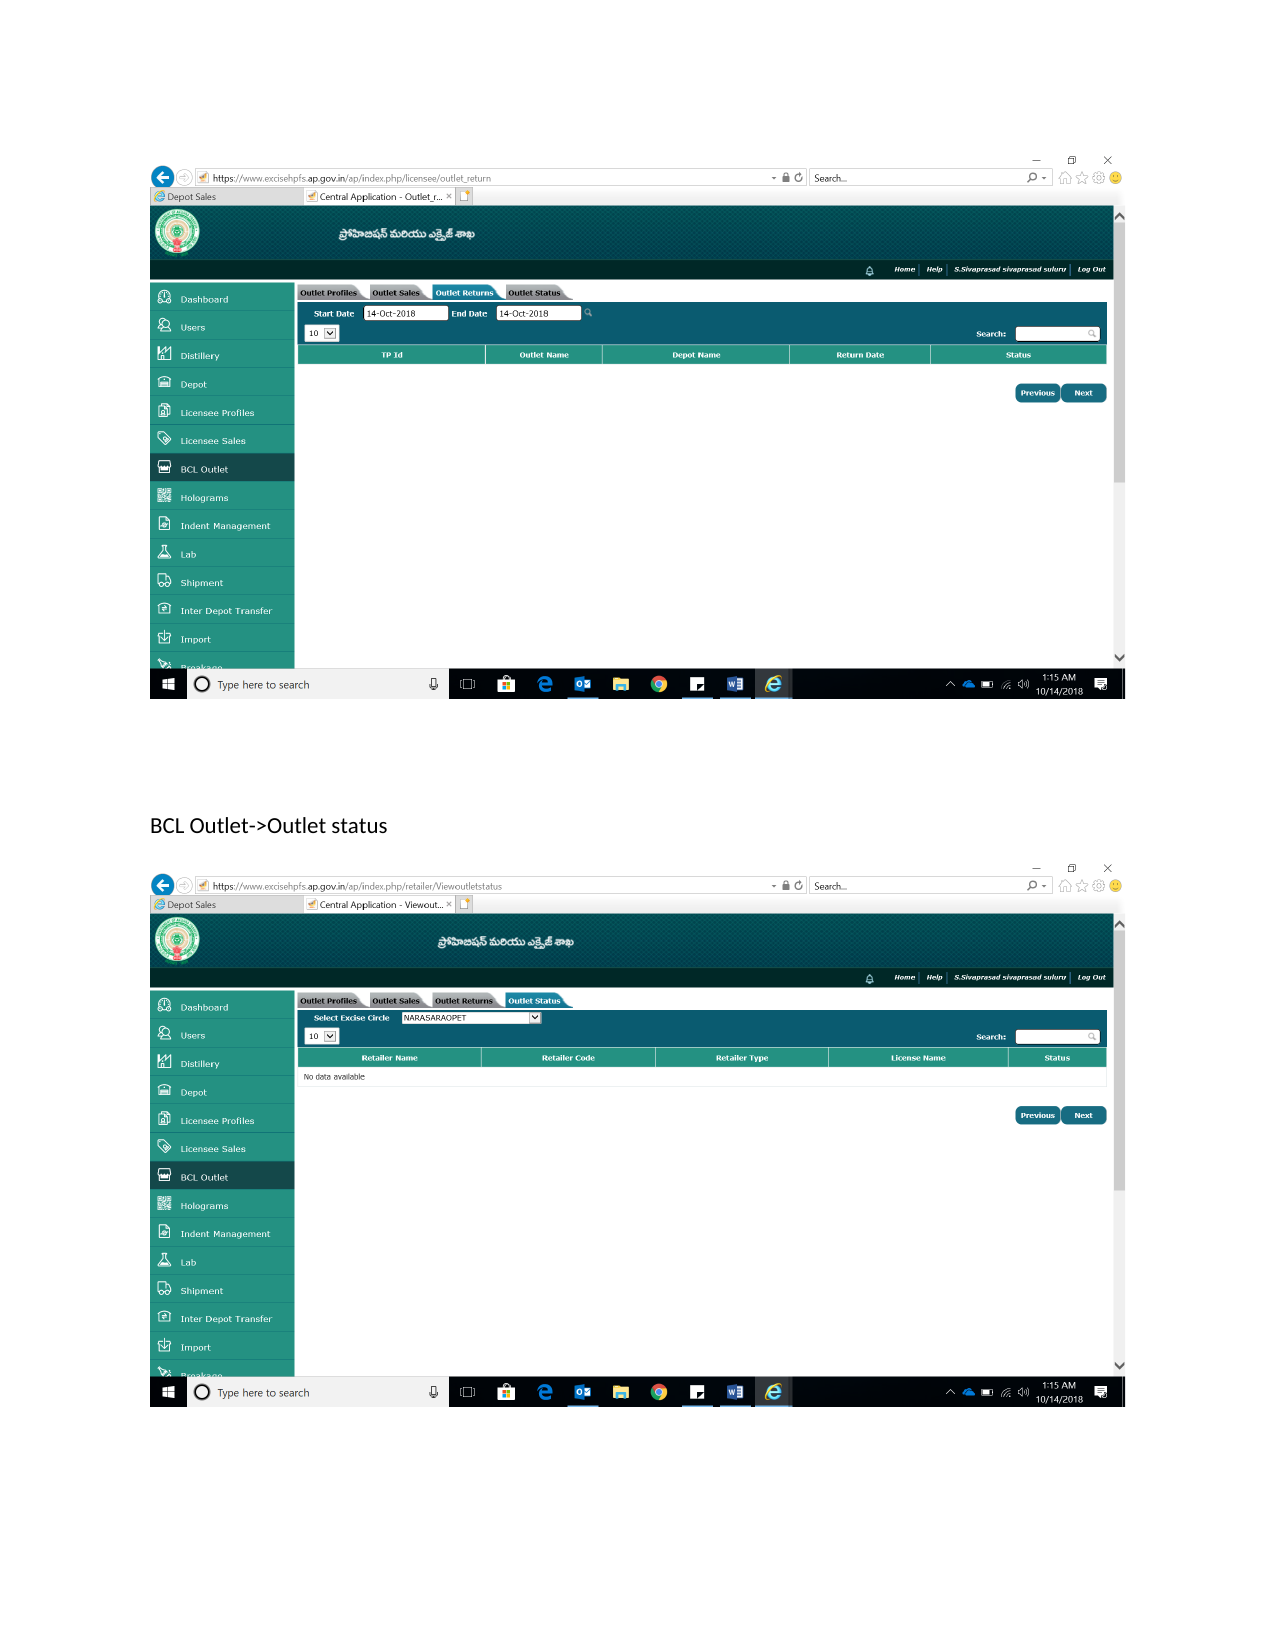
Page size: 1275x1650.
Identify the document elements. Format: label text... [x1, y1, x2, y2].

picture [150, 150, 1125, 699]
picture [150, 857, 1125, 1407]
text BCL Outlet->Outlet status [150, 811, 1125, 839]
